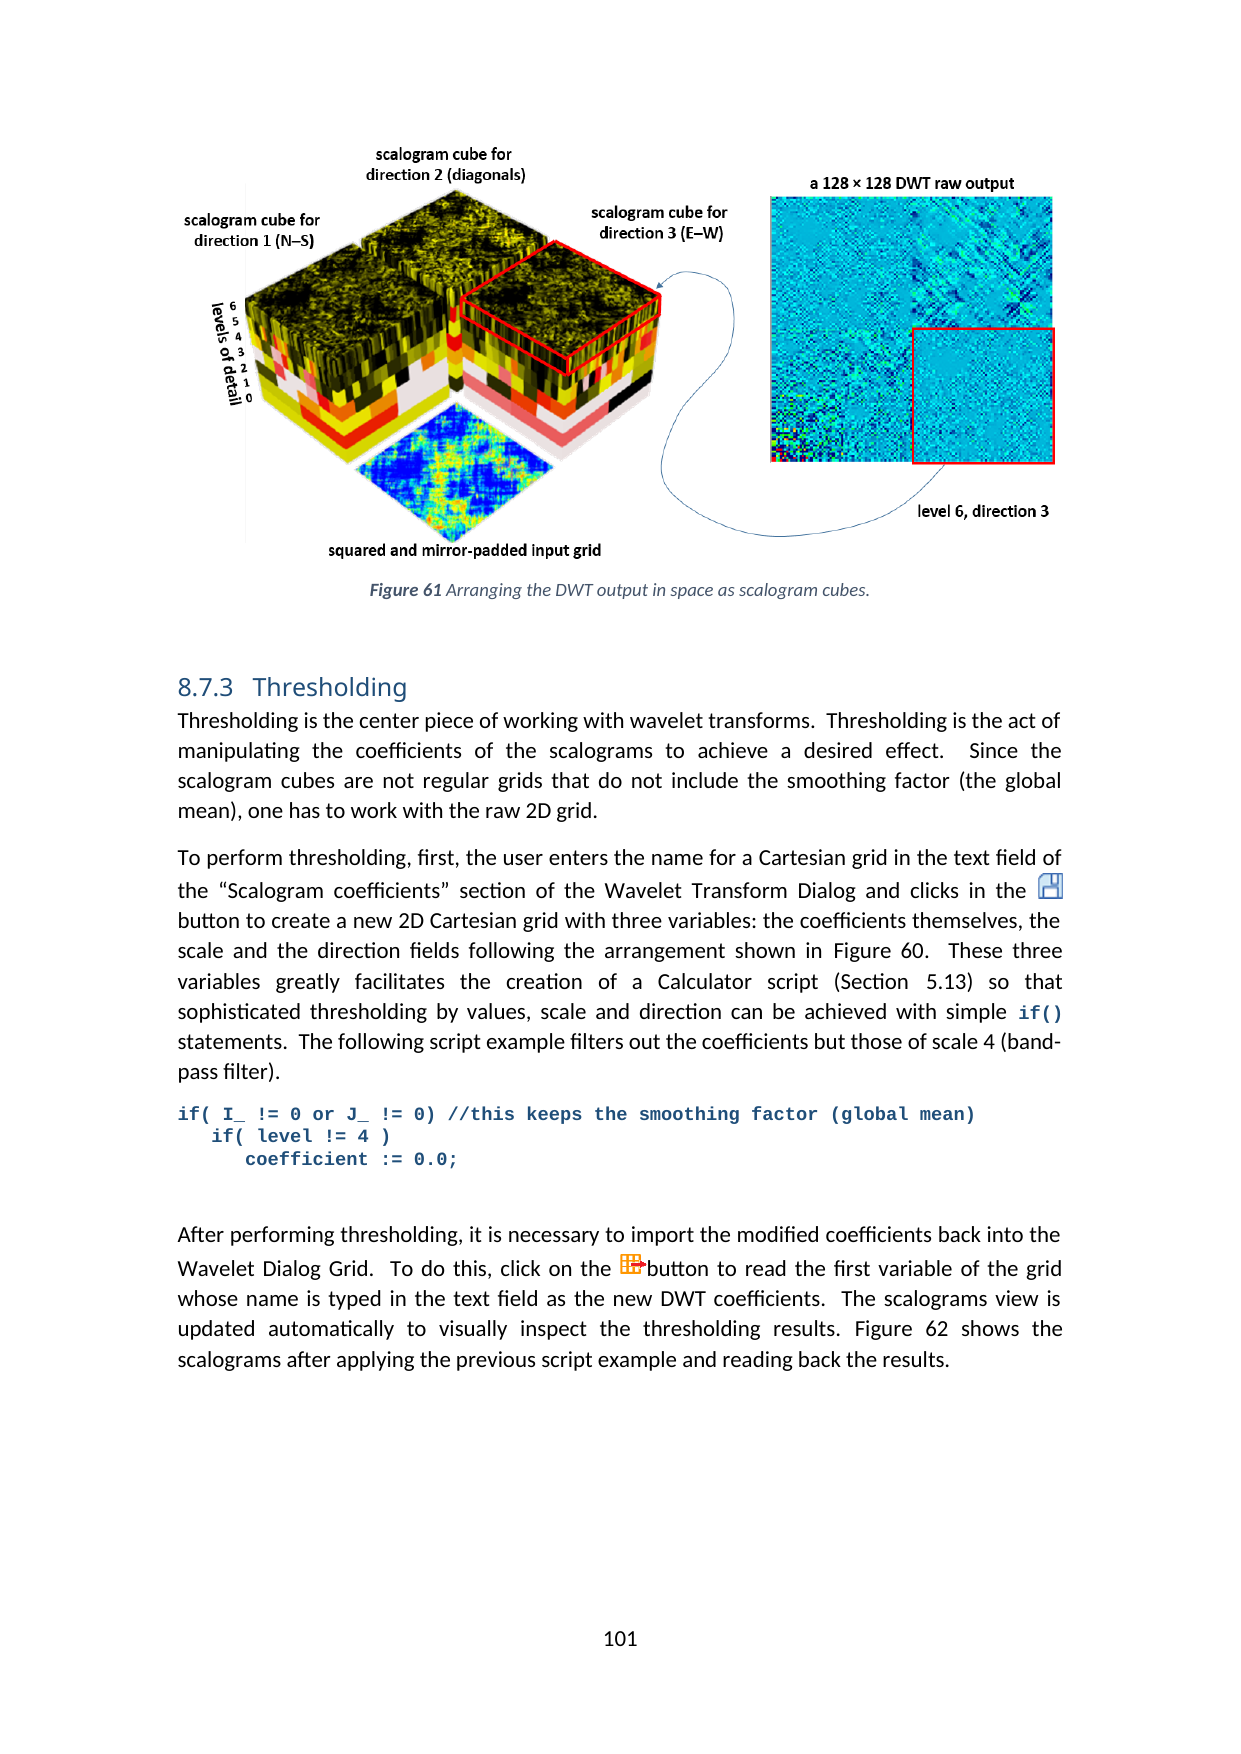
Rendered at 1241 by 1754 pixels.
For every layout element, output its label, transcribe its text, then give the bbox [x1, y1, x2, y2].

picture [620, 1250, 647, 1277]
text To perform thresholding, first, the user enters the name for a Cartesian grid in the text field of the “Scalogram coefficients” section of the Wavelet Transform Dialog and clicks in the button to create a new 2D Cartesian grid with three variables: the coefficients themselves, the scale and the direction fields following the arrangement shown in Figure 60. These three variables greatly facilitates the creation of a Calculator script (Section 5.13) so that sophisticated thresholding by values, scale and direction can be achieved with simple if() statements. The following script example filters out the coefficients but those of scale 4 (band-pass filter). [177, 843, 1063, 1086]
text Thresholding is the center piece of working with wavelet transforms. Thresholding is the act of manipulating the coefficients of the scalograms to achieve a desired effect. Since the scalogram cubes are not regular grids that do not include the smoothing factor (the global mean), one has to work with the raw 2D grid. [177, 706, 1063, 825]
text After performing thresholding, it is necessary to import the modified coefficients back into the Wavelet Dialog Grid. To do this, click on the button to read the first variable of the grid whose name is typed in the text field as the new DWT coefficients. The scalograms view is updated automatically to visually inspect the thresholding results. Figure 62 shows the scalograms after applying the previous script example and reading back the results. [177, 1220, 1063, 1373]
picture [177, 147, 1062, 560]
text coefficient := 0.0; [177, 1150, 1063, 1171]
subtitle Thresholding [177, 669, 1063, 703]
picture [1038, 873, 1063, 899]
text Figure 61 Arranging the DWT output in space as scalogram cubes. [177, 579, 1063, 602]
text if( I_ != 0 or J_ != 0) //this keeps the smoothing factor (global mean) [177, 1104, 1063, 1126]
text if( level != 4 ) [177, 1127, 1063, 1148]
